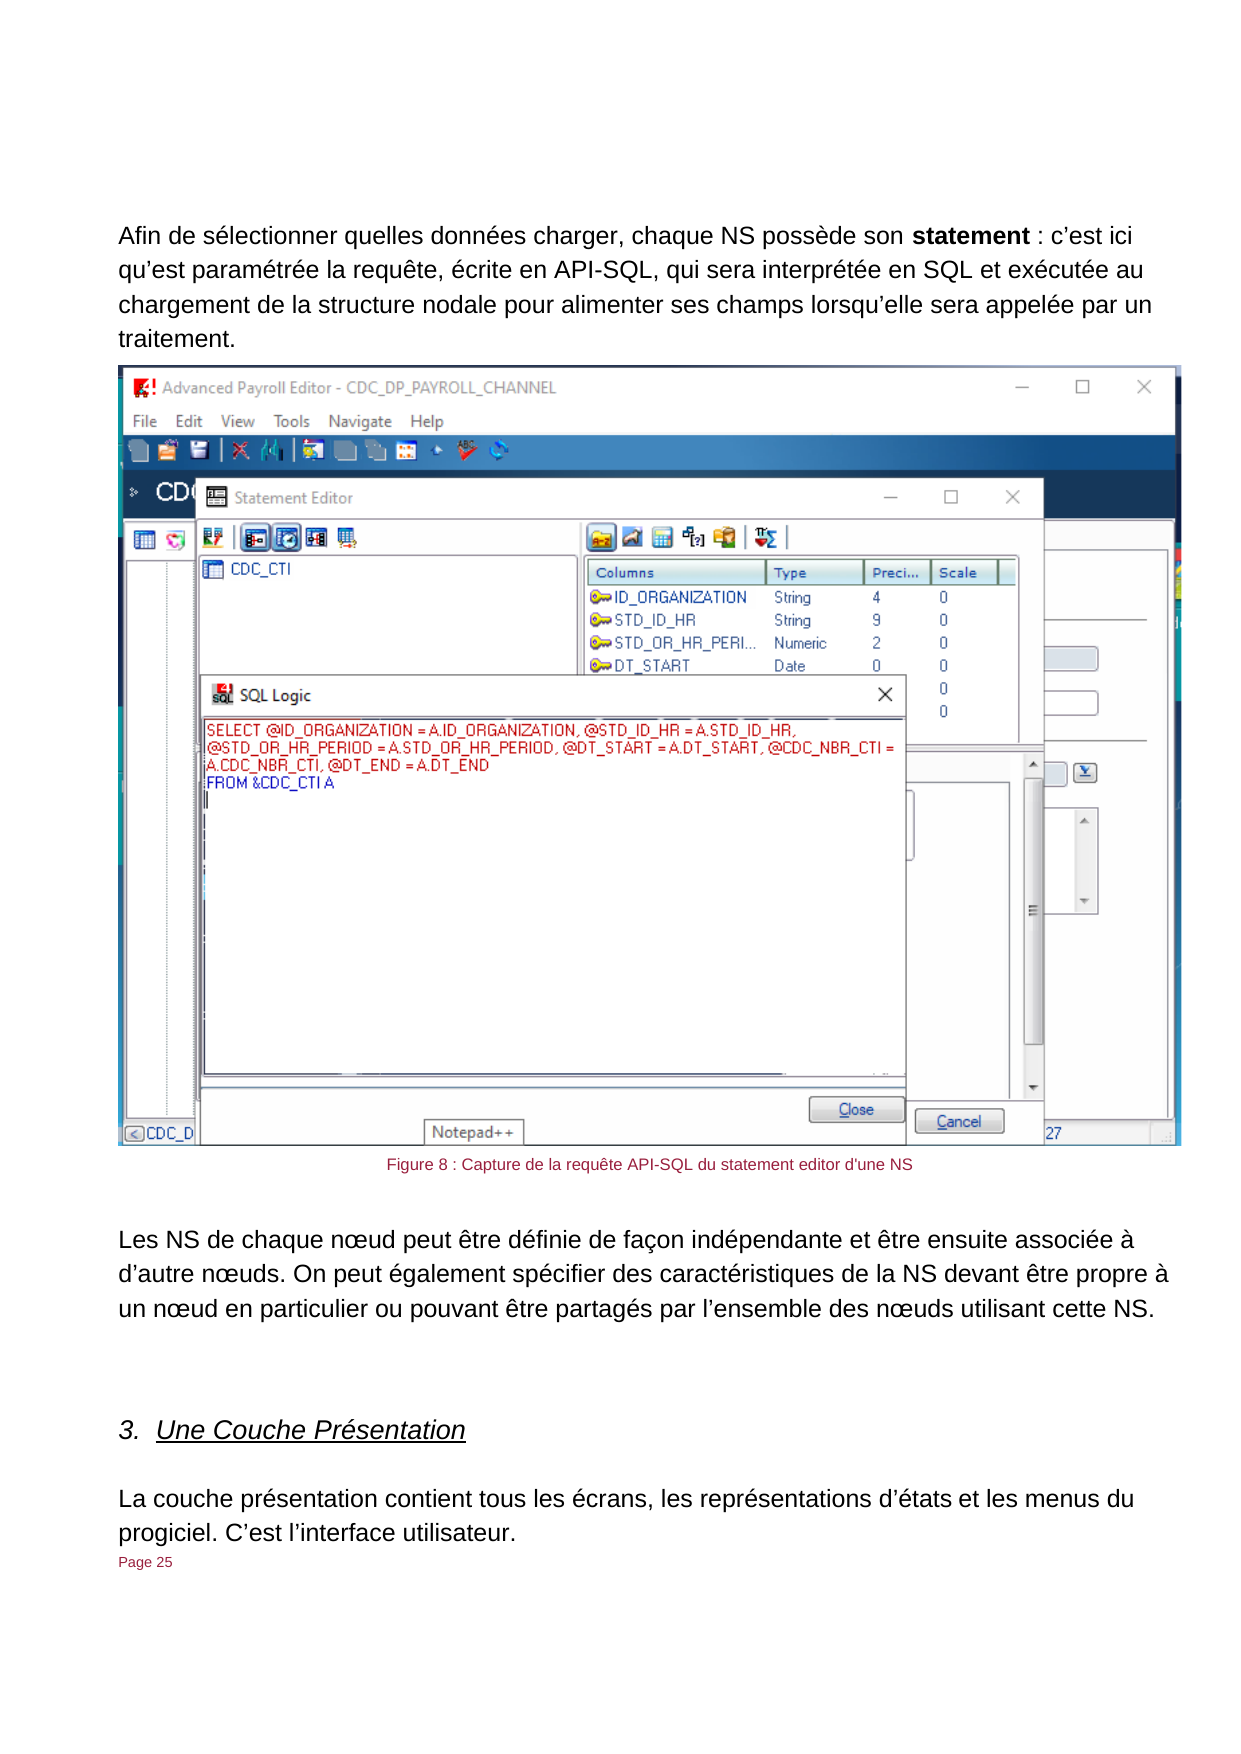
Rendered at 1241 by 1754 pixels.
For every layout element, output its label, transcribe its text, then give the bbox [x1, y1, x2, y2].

text Les NS de chaque nœud peut être définie de façon indépendante et être ensuite associée à d’autre nœuds. On peut également spécifier des caractéristiques de la NS devant être propre à un nœud en particulier ou pouvant être partagés par l’ensemble des nœuds utilisant cette NS. [118, 1225, 1181, 1323]
text La couche présentation contient tous les écrans, les représentations d’états et les menus du progiciel. C’est l’interface utilisateur. [118, 1483, 1181, 1547]
picture [118, 365, 1182, 1146]
text Figure 8 : Capture de la requête API-SQL du statement editor d'une NS [118, 1155, 1181, 1174]
subtitle Une Couche Présentation [118, 1414, 1181, 1445]
text Afin de sélectionner quelles données charger, chaque NS possède son statement : c’est ici qu’est paramétrée la requête, écrite en API-SQL, qui sera interprétée en SQL et exécutée au chargement de la structure nodale pour alimenter ses champs lorsqu’elle sera appelée par un traitement. [118, 221, 1181, 353]
